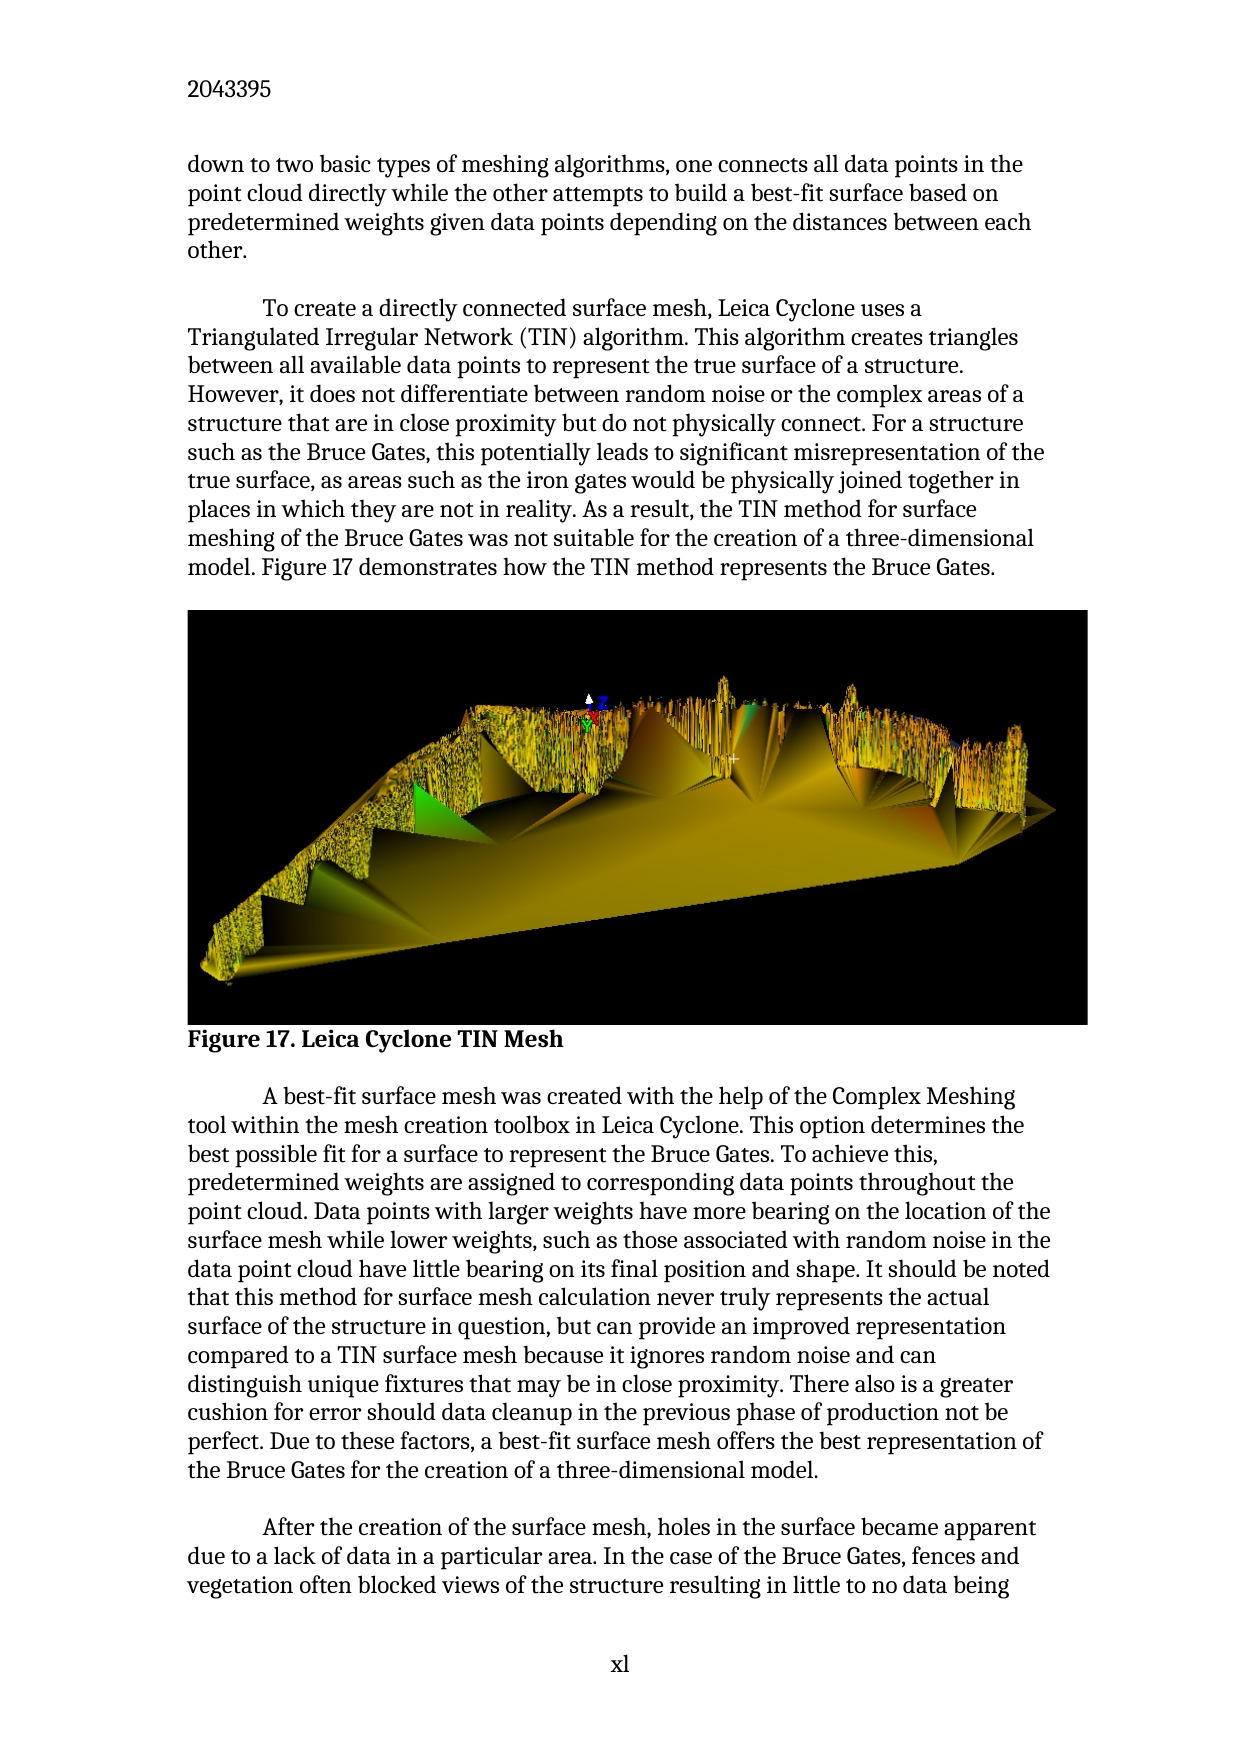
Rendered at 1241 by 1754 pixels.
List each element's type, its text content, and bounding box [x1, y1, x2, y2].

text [187, 1513, 1053, 1599]
text A best-fit surface mesh was created with the help of the Complex Meshing tool within the mesh creation toolbox in Leica Cyclone. This option determines the best possible fit for a surface to represent the Bruce Gates. To achieve this, predetermined weights are assigned to corresponding data points throughout the point cloud. Data points with larger weights have more bearing on the location of the surface mesh while lower weights, such as those associated with random noise in the data point cloud have little bearing on its final position and shape. It should be noted that this method for surface mesh calculation never truly represents the actual surface of the structure in question, but can provide an improved representation compared to a TIN surface mesh because it ignores random noise and can distinguish unique fixtures that may be in close proximity. There also is a greater cushion for error should data cleanup in the previous phase of production not be perfect. Due to these factors, a best-fit surface mesh offers the best representation of the Bruce Gates for the creation of a three-dimensional model. [187, 1082, 1053, 1484]
picture [187, 610, 1088, 1025]
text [187, 150, 1053, 265]
text Figure 17. Leica Cyclone TIN Mesh [187, 1025, 1053, 1053]
text To create a directly connected surface mesh, Leica Cyclone uses a Triangulated Irregular Network (TIN) algorithm. This algorithm creates triangles between all available data points to represent the true surface of a structure. However, it does not differentiate between random noise or the complex areas of a structure that are in close proximity but do not physically connect. For a structure such as the Bruce Gates, this potentially leads to significant misrepresentation of the true surface, as areas such as the iron gates would be physically joined together in places in which they are not in reality. As a result, the TIN method for surface meshing of the Bruce Gates was not suitable for the creation of a three-dimensional model. Figure 17 demonstrates how the TIN method represents the Bruce Gates. [187, 294, 1053, 581]
